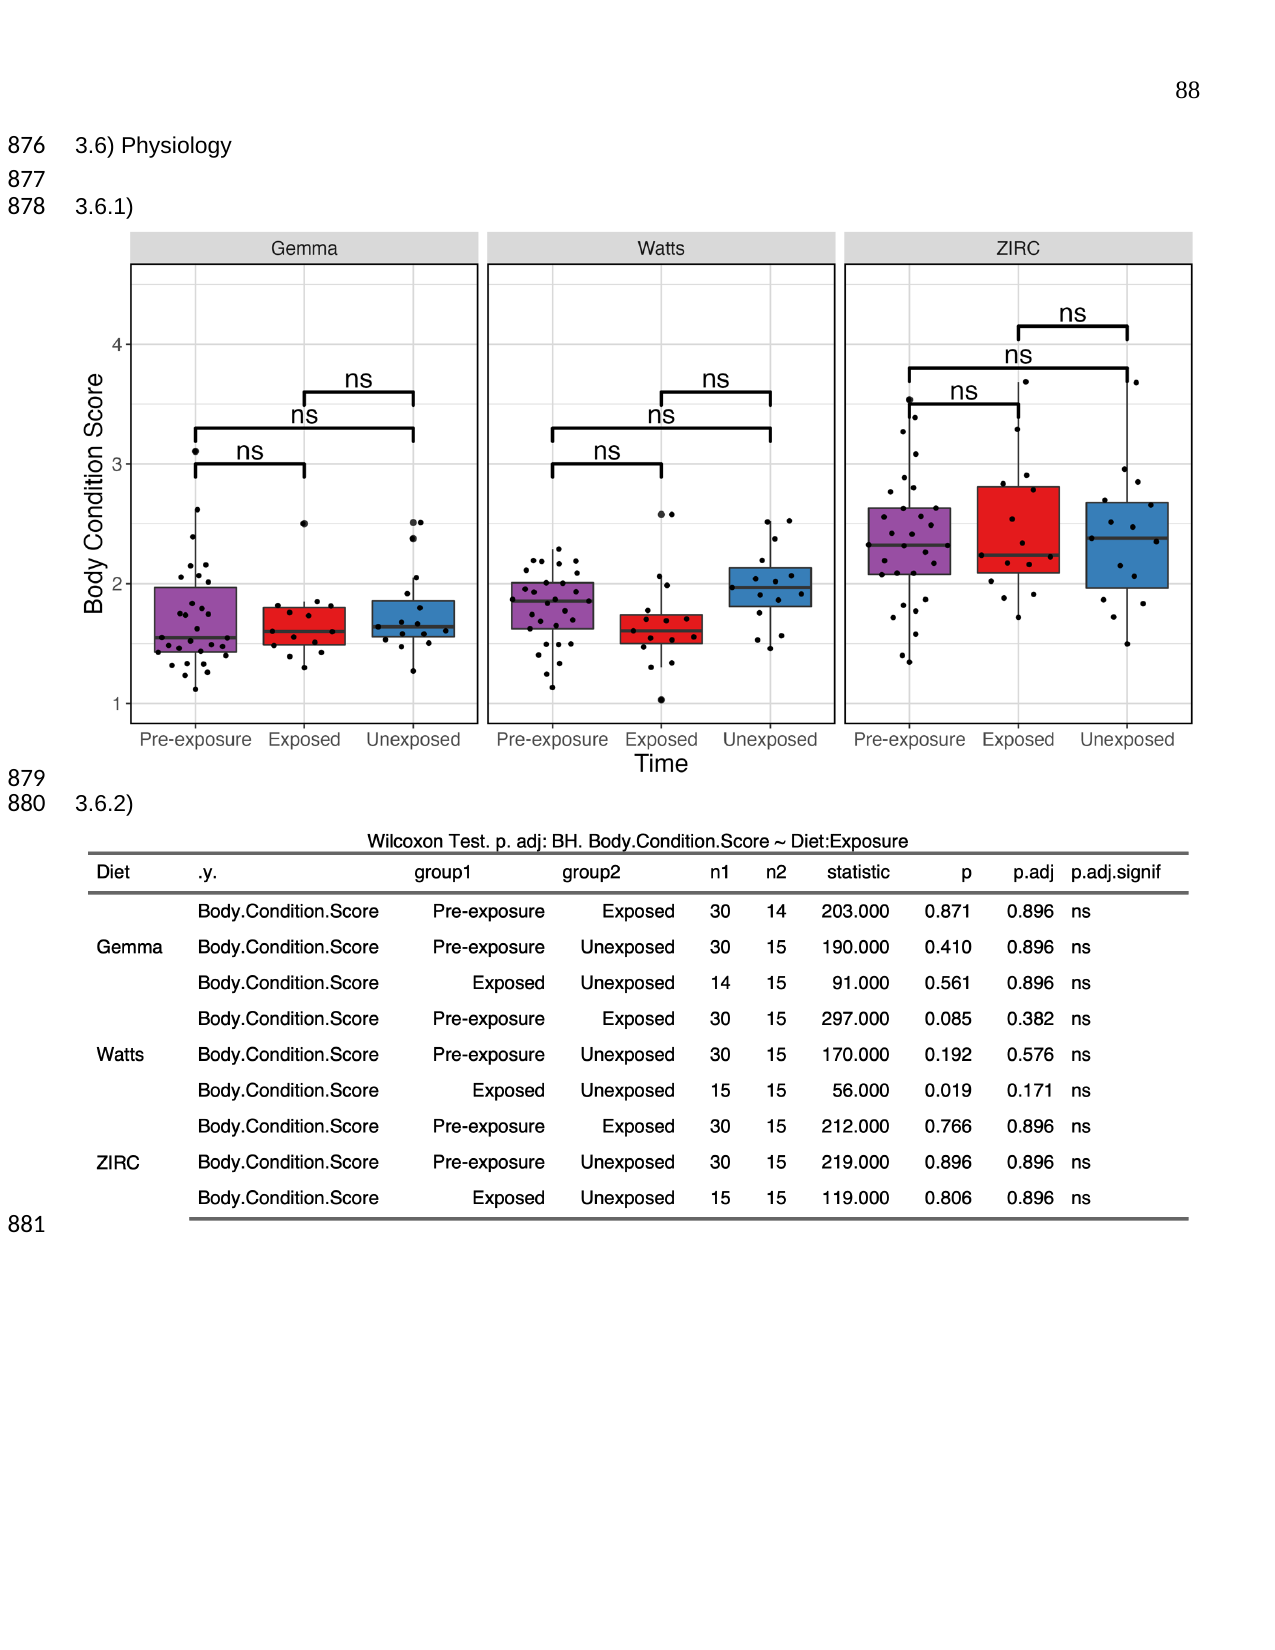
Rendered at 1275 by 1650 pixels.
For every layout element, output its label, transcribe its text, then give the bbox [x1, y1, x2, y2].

picture [75, 223, 1200, 786]
text 3.6) Physiology [75, 132, 1200, 159]
picture [75, 821, 1200, 1233]
text 3.6.2) [75, 790, 1200, 821]
text 3.6.1) [75, 193, 1200, 223]
